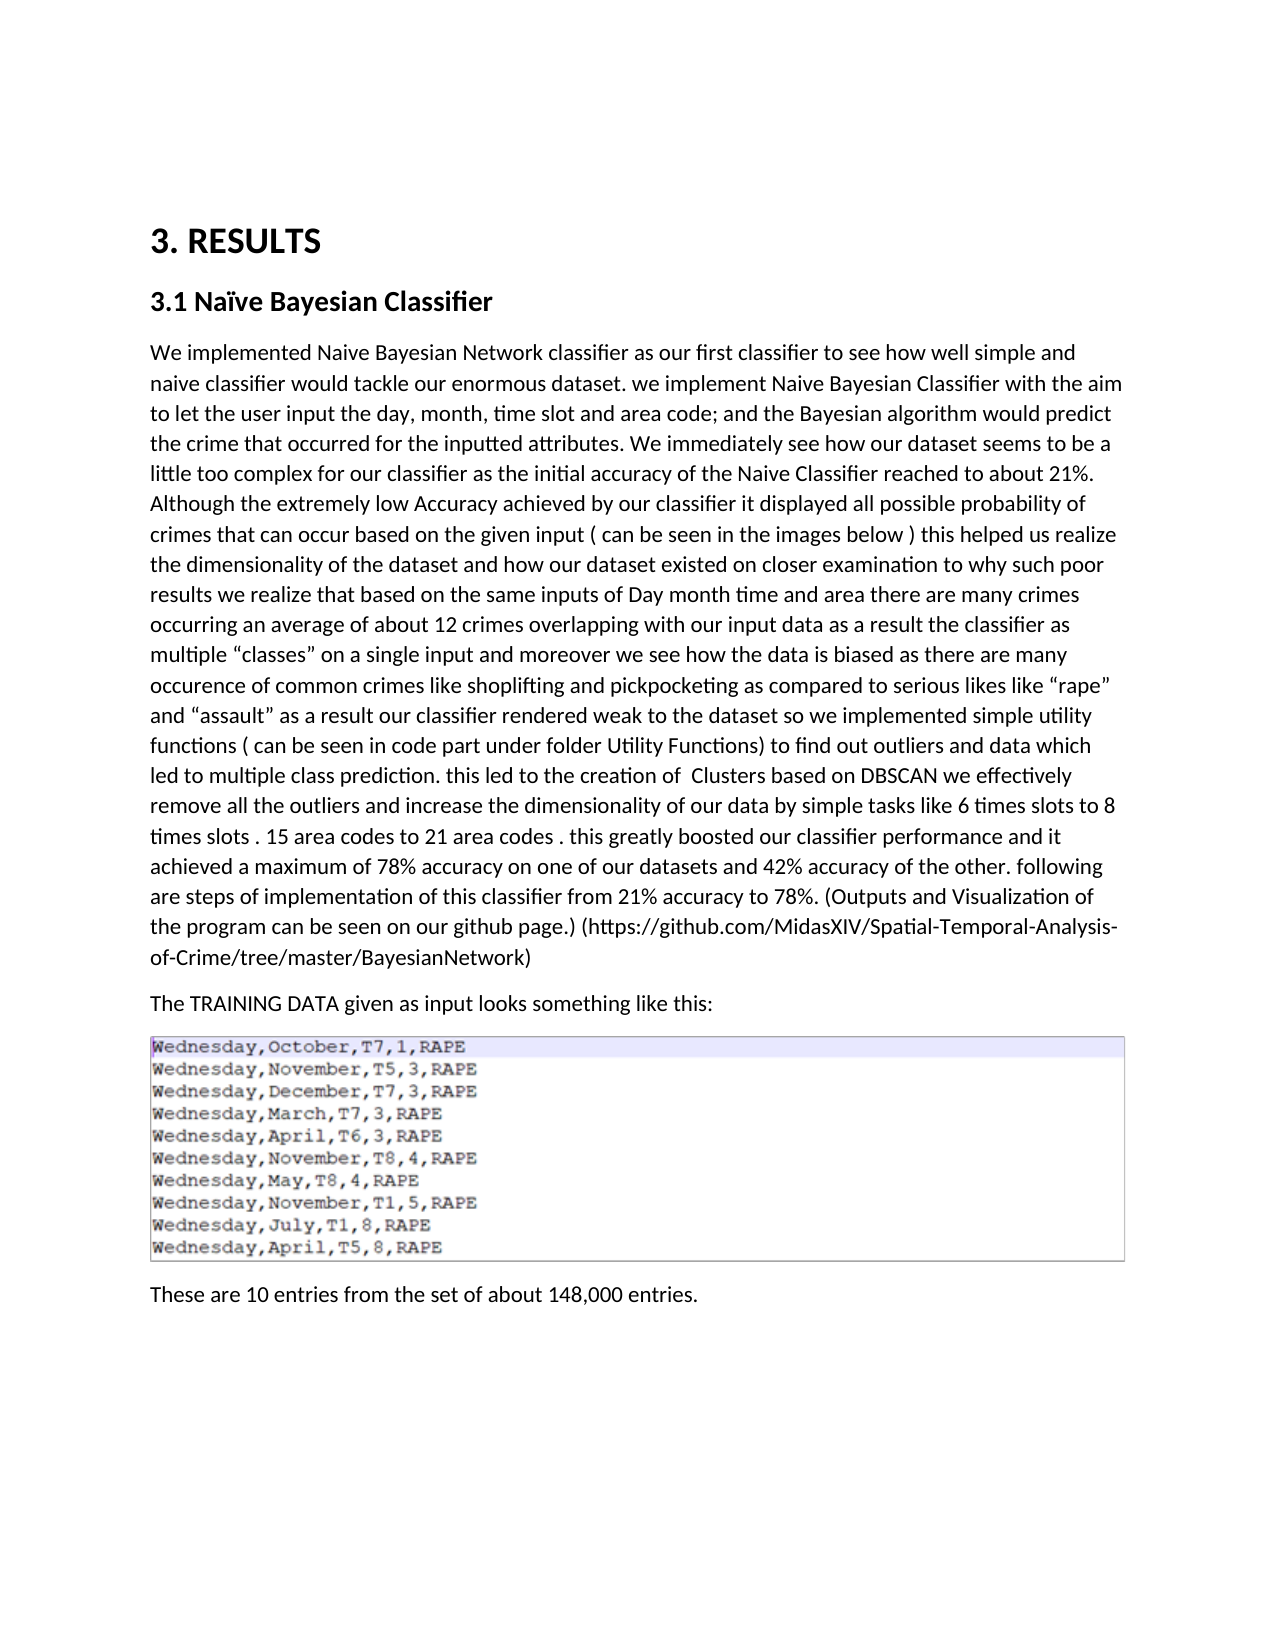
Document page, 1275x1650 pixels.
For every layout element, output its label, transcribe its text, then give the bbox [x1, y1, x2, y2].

picture [150, 1036, 1125, 1262]
text 3.1 Naïve Bayesian Classifier [150, 283, 1125, 319]
text We implemented Naive Bayesian Network classifier as our first classifier to see how well simple and naive classifier would tackle our enormous dataset. we implement Naive Bayesian Classifier with the aim to let the user input the day, month, time slot and area code; and the Bayesian algorithm would predict the crime that occurred for the inputted attributes. We immediately see how our dataset seems to be a little too complex for our classifier as the initial accuracy of the Naive Classifier reached to about 21%. Although the extremely low Accuracy achieved by our classifier it displayed all possible probability of crimes that can occur based on the given input ( can be seen in the images below ) this helped us realize the dimensionality of the dataset and how our dataset existed on closer examination to why such poor results we realize that based on the same inputs of Day month time and area there are many crimes occurring an average of about 12 crimes overlapping with our input data as a result the classifier as multiple “classes” on a single input and moreover we see how the data is biased as there are many occurence of common crimes like shoplifting and pickpocketing as compared to serious likes like “rape” and “assault” as a result our classifier rendered weak to the dataset so we implemented simple utility functions ( can be seen in code part under folder Utility Functions) to find out outliers and data which led to multiple class prediction. this led to the creation of Clusters based on DBSCAN we effectively remove all the outliers and increase the dimensionality of our data by simple tasks like 6 times slots to 8 times slots . 15 area codes to 21 area codes . this greatly boosted our classifier performance and it achieved a maximum of 78% accuracy on one of our datasets and 42% accuracy of the other. following are steps of implementation of this classifier from 21% accuracy to 78%. (Outputs and Visualization of the program can be seen on our github page.) (https://github.com/MidasXIV/Spatial-Temporal-Analysis-of-Crime/tree/master/BayesianNetwork) [150, 338, 1125, 971]
text 3. RESULTS [150, 217, 1125, 263]
text The TRAINING DATA given as input looks something like this: [150, 989, 1125, 1018]
text These are 10 entries from the set of about 148,000 entries. [150, 1280, 1125, 1308]
